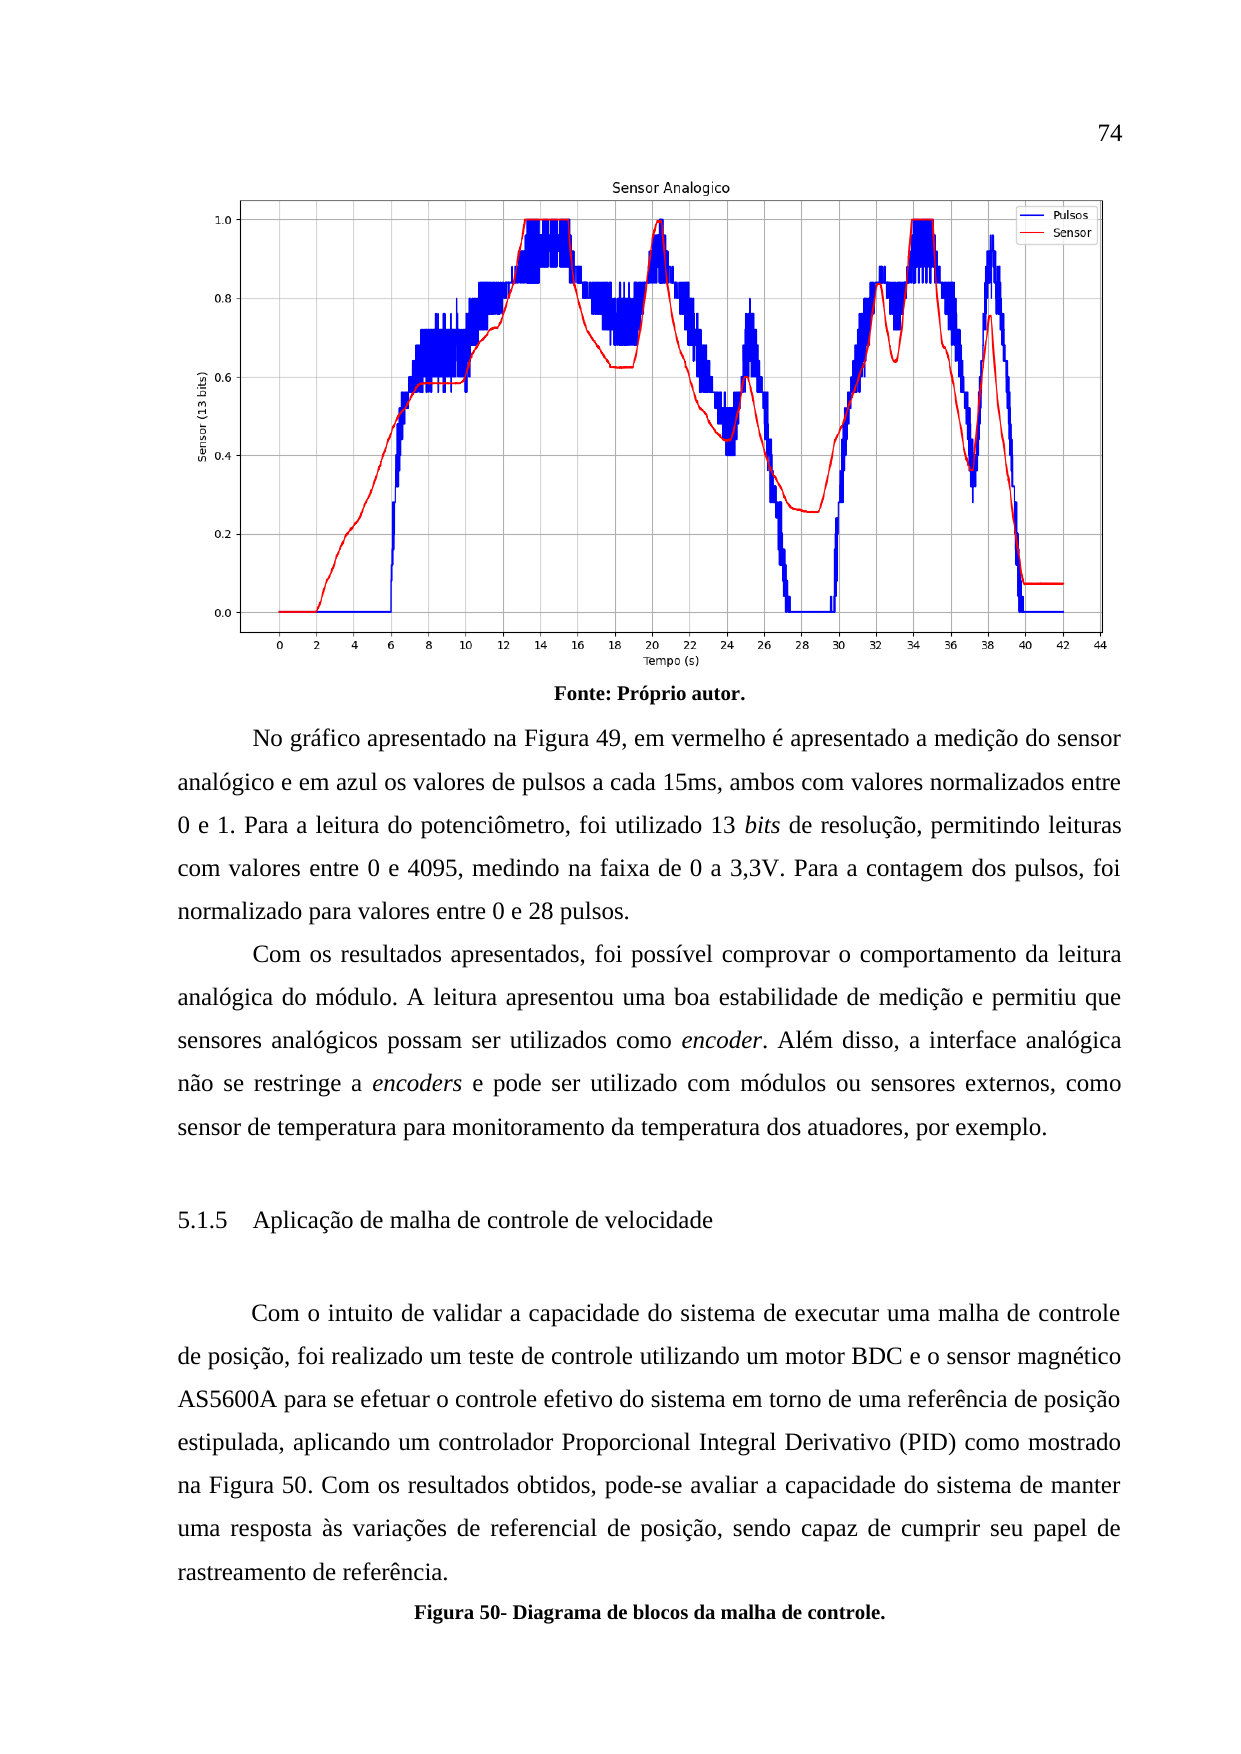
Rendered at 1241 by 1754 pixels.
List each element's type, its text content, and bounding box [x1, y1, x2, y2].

text Figura 50- Diagrama de blocos da malha de controle. [177, 1600, 1122, 1624]
text Com os resultados apresentados, foi possível comprovar o comportamento da leitura analógica do módulo. A leitura apresentou uma boa estabilidade de medição e permitiu que sensores analógicos possam ser utilizados como encoder. Além disso, a interface analógica não se restringe a encoders e pode ser utilizado com módulos ou sensores externos, como sensor de temperatura para monitoramento da temperatura dos atuadores, por exemplo. [177, 939, 1122, 1140]
subtitle Aplicação de malha de controle de velocidade [177, 1205, 1122, 1233]
picture [177, 177, 1122, 667]
text Fonte: Próprio autor. [177, 681, 1122, 705]
text Com o intuito de validar a capacidade do sistema de executar uma malha de controle de posição, foi realizado um teste de controle utilizando um motor BDC e o sensor magnético AS5600A para se efetuar o controle efetivo do sistema em torno de uma referência de posição estipulada, aplicando um controlador Proporcional Integral Derivativo (PID) como mostrado na Figura 50. Com os resultados obtidos, pode-se avaliar a capacidade do sistema de manter uma resposta às variações de referencial de posição, sendo capaz de cumprir seu papel de rastreamento de referência. [177, 1298, 1122, 1585]
text No gráfico apresentado na Figura 49, em vermelho é apresentado a medição do sensor analógico e em azul os valores de pulsos a cada 15ms, ambos com valores normalizados entre 0 e 1. Para a leitura do potenciômetro, foi utilizado 13 bits de resolução, permitindo leituras com valores entre 0 e 4095, medindo na faixa de 0 a 3,3V. Para a contagem dos pulsos, foi normalizado para valores entre 0 e 28 pulsos. [177, 723, 1122, 925]
